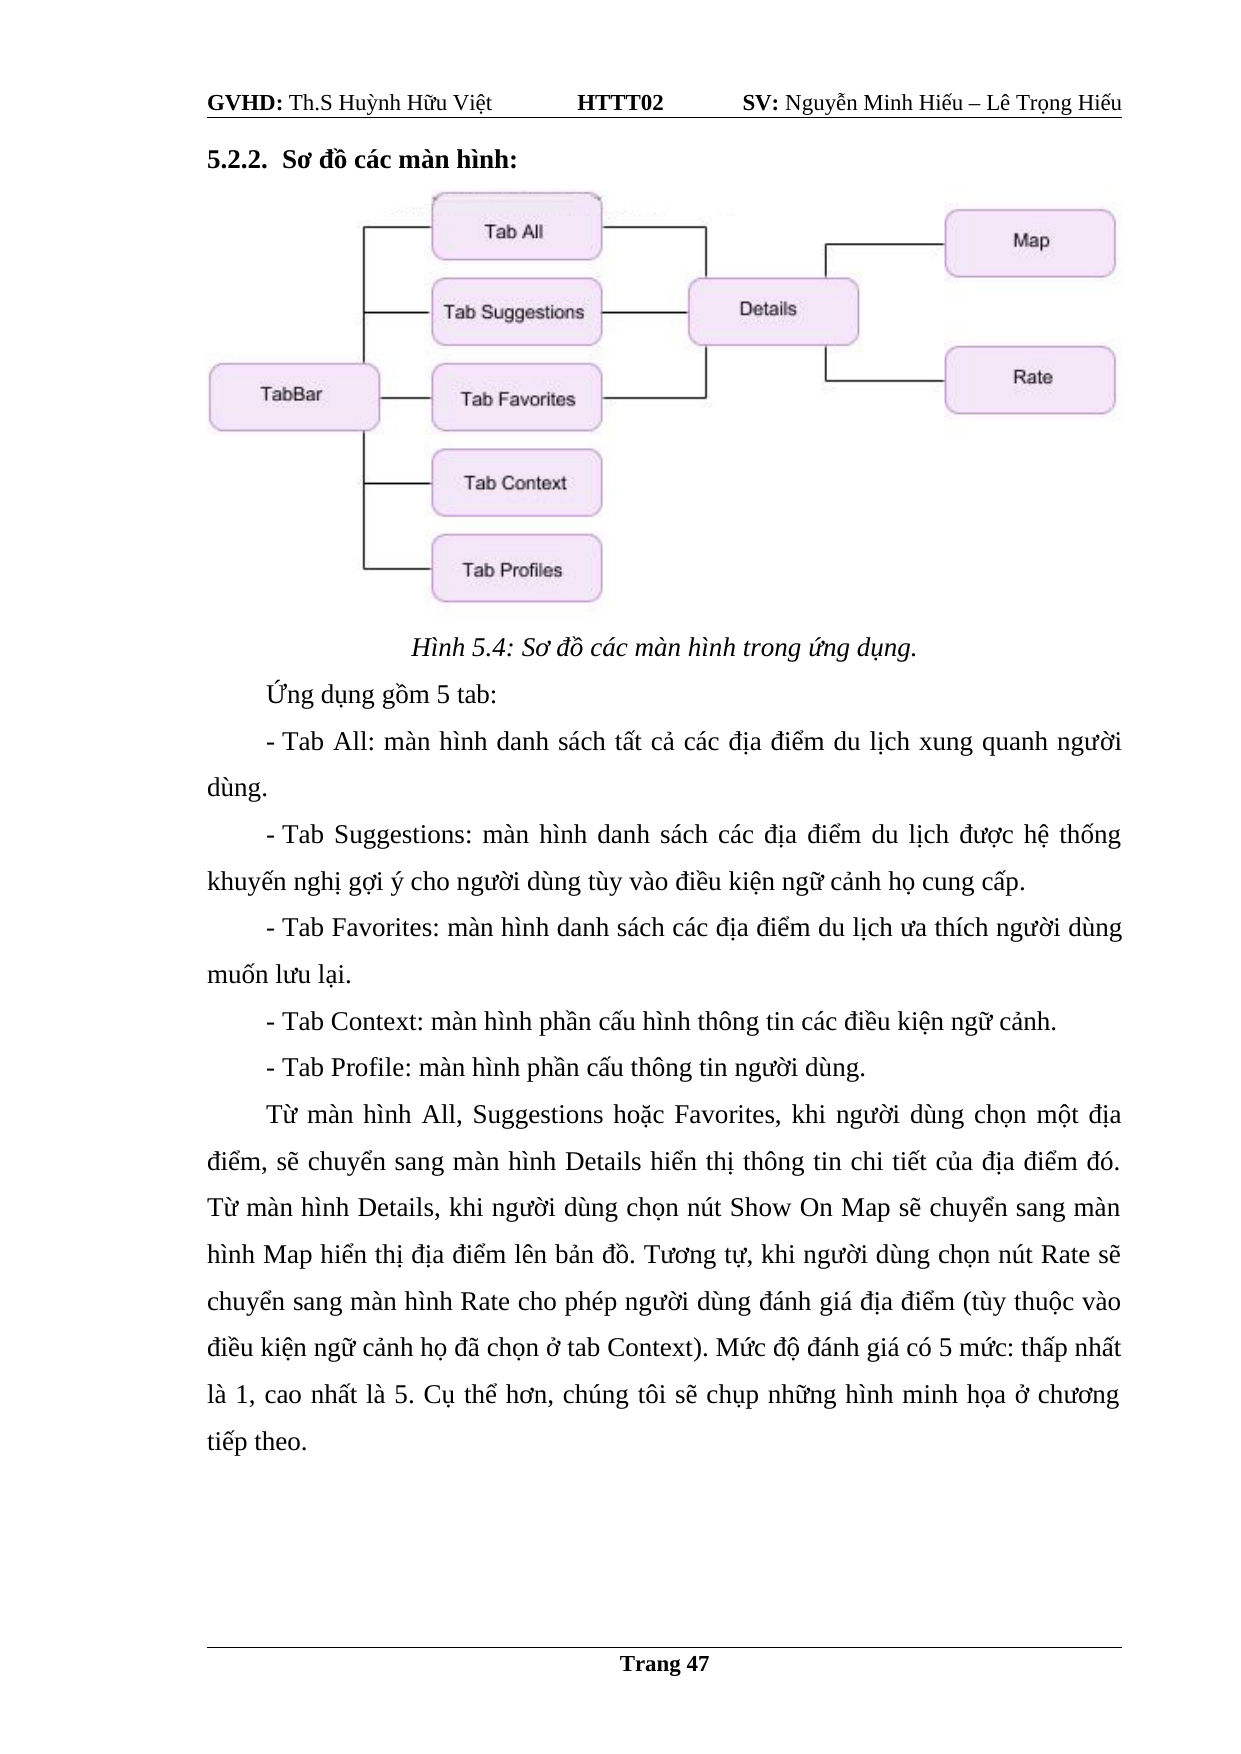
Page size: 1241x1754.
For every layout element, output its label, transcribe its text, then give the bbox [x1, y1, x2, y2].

picture [206, 189, 1123, 618]
list Tab Suggestions: màn hình danh sách các địa điểm du lịch được hệ thống khuyến nghị gợi ý cho người dùng tùy vào điều kiện ngữ cảnh họ cung cấp. [207, 818, 1122, 896]
list Tab Favorites: màn hình danh sách các địa điểm du lịch ưa thích người dùng muốn lưu lại. [207, 912, 1122, 989]
text Hình 5.4: Sơ đồ các màn hình trong ứng dụng. [207, 632, 1122, 663]
list Tab Profile: màn hình phần cấu thông tin người dùng. [207, 1052, 1122, 1083]
text Từ màn hình All, Suggestions hoặc Favorites, khi người dùng chọn một địa điểm, sẽ chuyển sang màn hình Details hiển thị thông tin chi tiết của địa điểm đó. Từ màn hình Details, khi người dùng chọn nút Show On Map sẽ chuyển sang màn hình Map hiển thị địa điểm lên bản đồ. Tương tự, khi người dùng chọn nút Rate sẽ chuyển sang màn hình Rate cho phép người dùng đánh giá địa điểm (tùy thuộc vào điều kiện ngữ cảnh họ đã chọn ở tab Context). Mức độ đánh giá có 5 mức: thấp nhất là 1, cao nhất là 5. Cụ thể hơn, chúng tôi sẽ chụp những hình minh họa ở chương tiếp theo. [207, 1098, 1122, 1456]
text Ứng dụng gồm 5 tab: [207, 678, 1122, 709]
list Tab All: màn hình danh sách tất cả các địa điểm du lịch xung quanh người dùng. [207, 725, 1122, 803]
subtitle Sơ đồ các màn hình: [207, 143, 1122, 174]
list Tab Context: màn hình phần cấu hình thông tin các điều kiện ngữ cảnh. [207, 1005, 1122, 1036]
